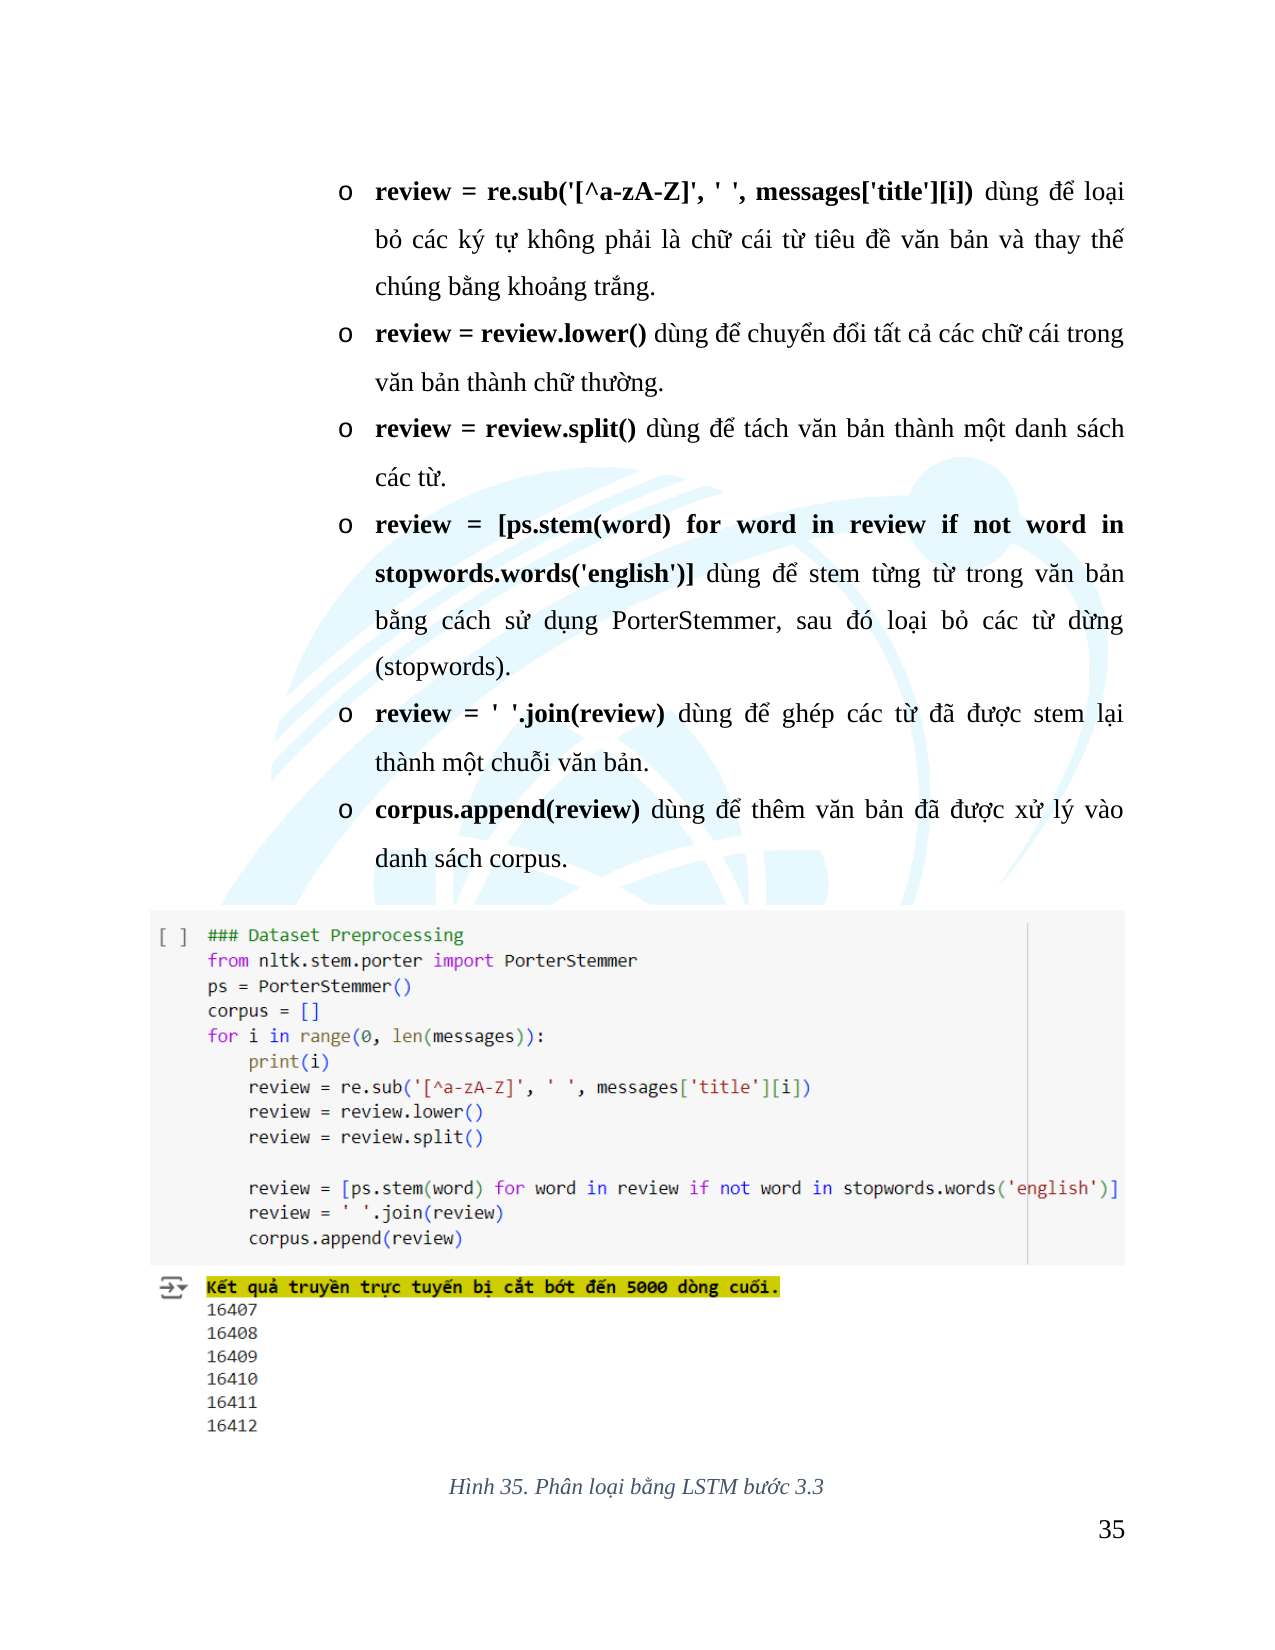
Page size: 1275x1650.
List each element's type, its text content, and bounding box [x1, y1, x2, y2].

list corpus.append(review) dùng để thêm văn bản đã được xử lý vào danh sách corpus. [337, 793, 1125, 873]
list review = re.sub('[^a-zA-Z]', ' ', messages['title'][i]) dùng để loại bỏ các ký tự không phải là chữ cái từ tiêu đề văn bản và thay thế chúng bằng khoảng trắng. [337, 175, 1125, 301]
list review = review.split() dùng để tách văn bản thành một danh sách các từ. [337, 413, 1125, 493]
list review = ' '.join(review) dùng để ghép các từ đã được stem lại thành một chuỗi văn bản. [337, 697, 1125, 777]
list review = [ps.stem(word) for word in review if not word in stopwords.words('english')] dùng để stem từng từ trong văn bản bằng cách sử dụng PorterStemmer, sau đó loại bỏ các từ dừng (stopwords). [337, 508, 1125, 682]
text Hình 35. Phân loại bằng LSTM bước 3.3 [150, 1473, 1125, 1499]
list review = review.lower() dùng để chuyển đổi tất cả các chữ cái trong văn bản thành chữ thường. [337, 317, 1125, 397]
picture [150, 905, 1125, 1441]
